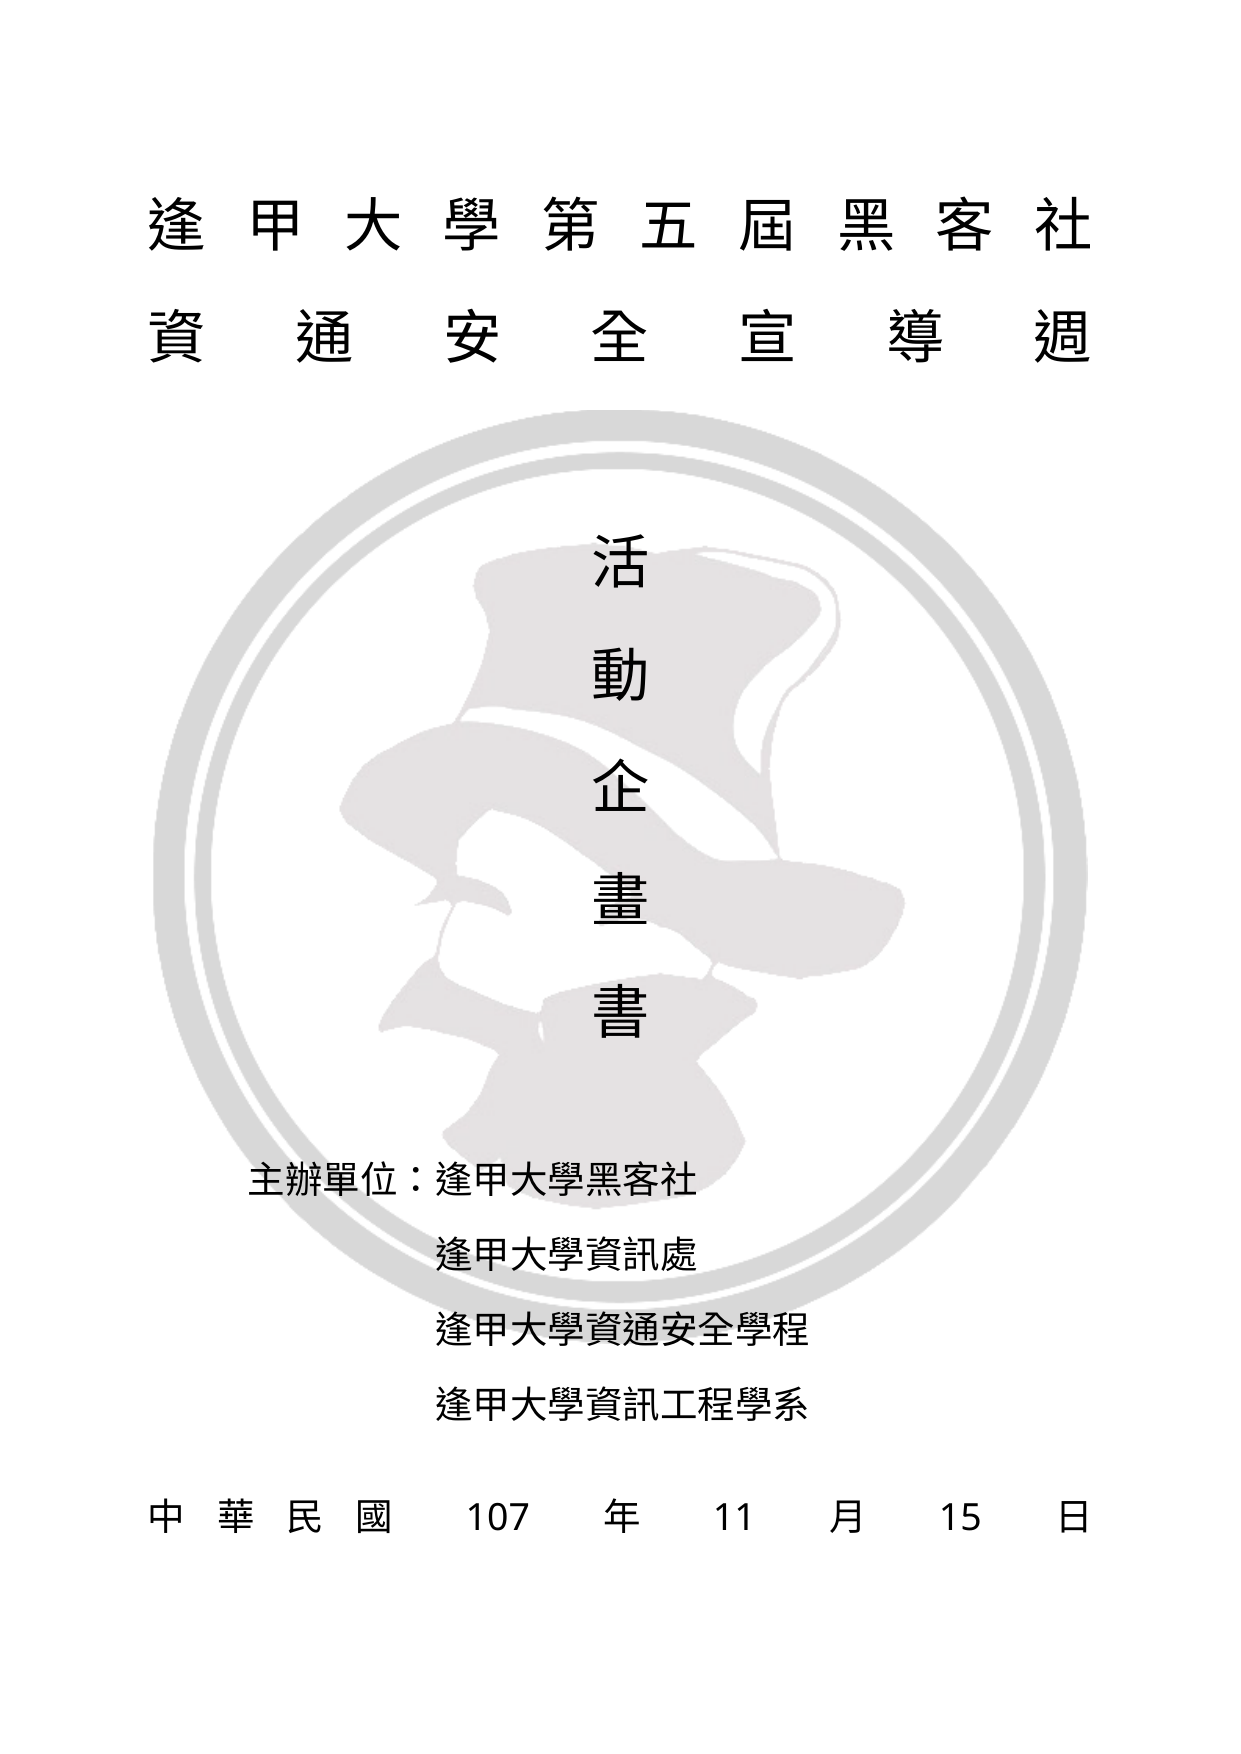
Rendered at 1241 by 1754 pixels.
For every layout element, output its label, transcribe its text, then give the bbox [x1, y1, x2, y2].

text 動 [148, 614, 1092, 727]
text 企 [148, 727, 1092, 839]
text 逢甲大學資訊處 [210, 1214, 1092, 1289]
text 書 [148, 952, 1092, 1064]
text 資通安全宣導週 [148, 277, 1092, 389]
text 中華民國 107 年 11 月 15 日 [148, 1477, 1092, 1552]
text 活 [148, 502, 1092, 614]
text 逢甲大學第五屆黑客社 [148, 164, 1092, 277]
text 逢甲大學資通安全學程 [385, 1289, 1092, 1364]
text 主辦單位：逢甲大學黑客社 [173, 1139, 1092, 1214]
text 逢甲大學資訊工程學系 [385, 1364, 1092, 1439]
text 畫 [148, 839, 1092, 952]
